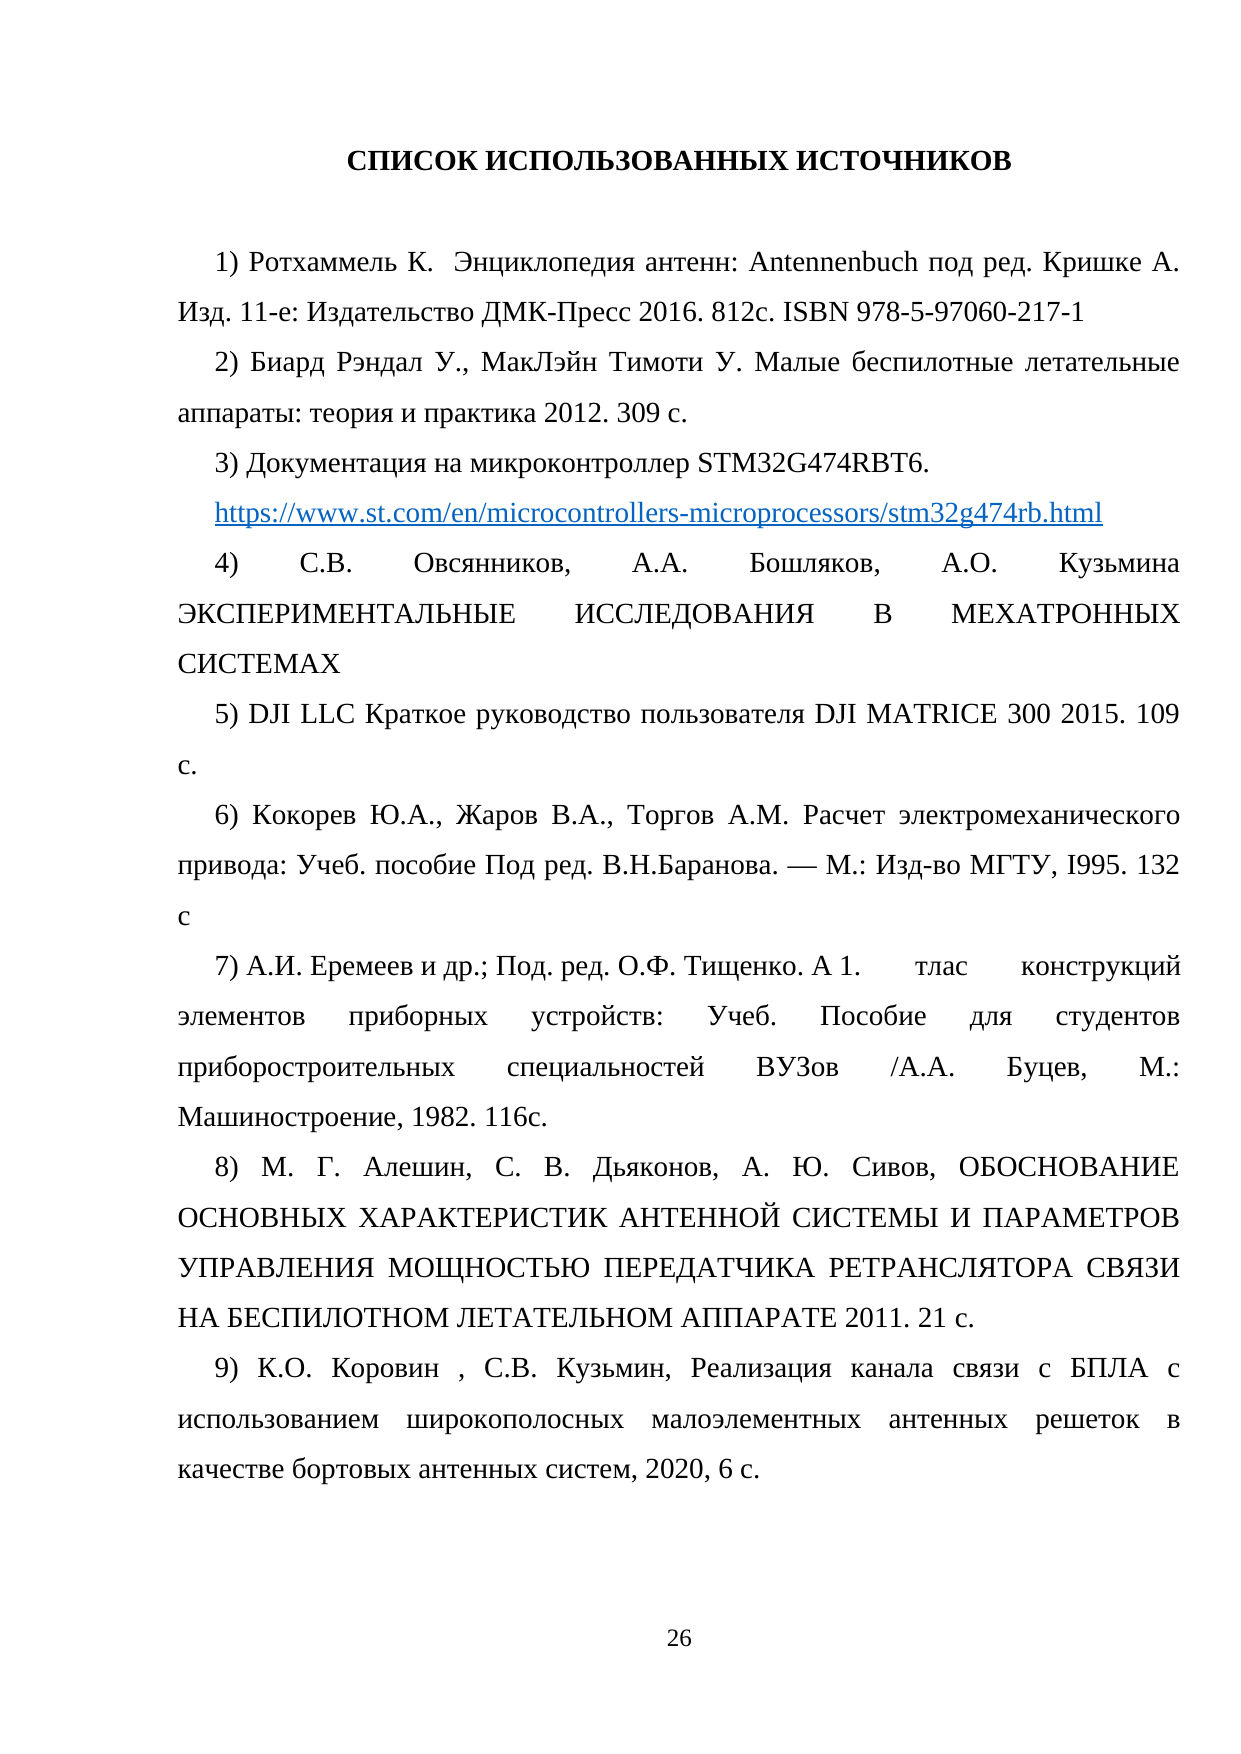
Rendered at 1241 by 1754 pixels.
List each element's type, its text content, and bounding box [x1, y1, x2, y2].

text https://www.st.com/en/microcontrollers-microprocessors/stm32g474rb.html [177, 495, 1181, 529]
subtitle СПИСОК ИСПОЛЬЗОВАННЫХ ИСТОЧНИКОВ [177, 143, 1181, 177]
text 1) Ротхаммель К. Энциклопедия антенн: Antennenbuch под ред. Кришке А. Изд. 11-е: Издательство ДМК-Пресс 2016. 812с. ISBN 978-5-97060-217-1 [177, 244, 1181, 328]
text 5) DJI LLC Краткое руководство пользователя DJI MATRICE 300 2015. 109 с. [177, 697, 1181, 780]
text 6) Кокорев Ю.А., Жаров В.А., Торгов А.М. Расчет электромеханического привода: Учеб. пособие Под ред. В.Н.Баранова. — М.: Изд-во МГТУ, І995. 132 с [177, 797, 1181, 931]
text 9) К.О. Коровин , С.В. Кузьмин, Реализация канала связи с БПЛА с использованием широкополосных малоэлементных антенных решеток в качестве бортовых антенных систем, 2020, 6 с. [177, 1351, 1181, 1485]
text 4) C.В. Овсянников, А.А. Бошляков, А.О. Кузьмина ЭКСПЕРИМЕНТАЛЬНЫЕ ИССЛЕДОВАНИЯ В МЕХАТРОННЫХ СИСТЕМАХ [177, 546, 1181, 680]
text 8) М. Г. Алешин, С. В. Дьяконов, А. Ю. Сивов, ОБОСНОВАНИЕ ОСНОВНЫХ ХАРАКТЕРИСТИК АНТЕННОЙ СИСТЕМЫ И ПАРАМЕТРОВ УПРАВЛЕНИЯ МОЩНОСТЬЮ ПЕРЕДАТЧИКА РЕТРАНСЛЯТОРА СВЯЗИ НА БЕСПИЛОТНОМ ЛЕТАТЕЛЬНОМ АППАРАТЕ 2011. 21 c. [177, 1149, 1181, 1334]
text 2) Биард Рэндал У., МакЛэйн Тимоти У. Малые беспилотные летательные аппараты: теория и практика 2012. 309 с. [177, 344, 1181, 428]
text 3) Документация на микроконтроллер STM32G474RBT6. [177, 445, 1181, 478]
text 7) А.И. Еремеев и др.; Под. ред. О.Ф. Тищенко. А 1. тлас конструкций элементов приборных устройств: Учеб. Пособие для студентов приборостроительных специальностей ВУЗов /А.А. Буцев, М.: Машиностроение, 1982. 116с. [177, 948, 1181, 1133]
